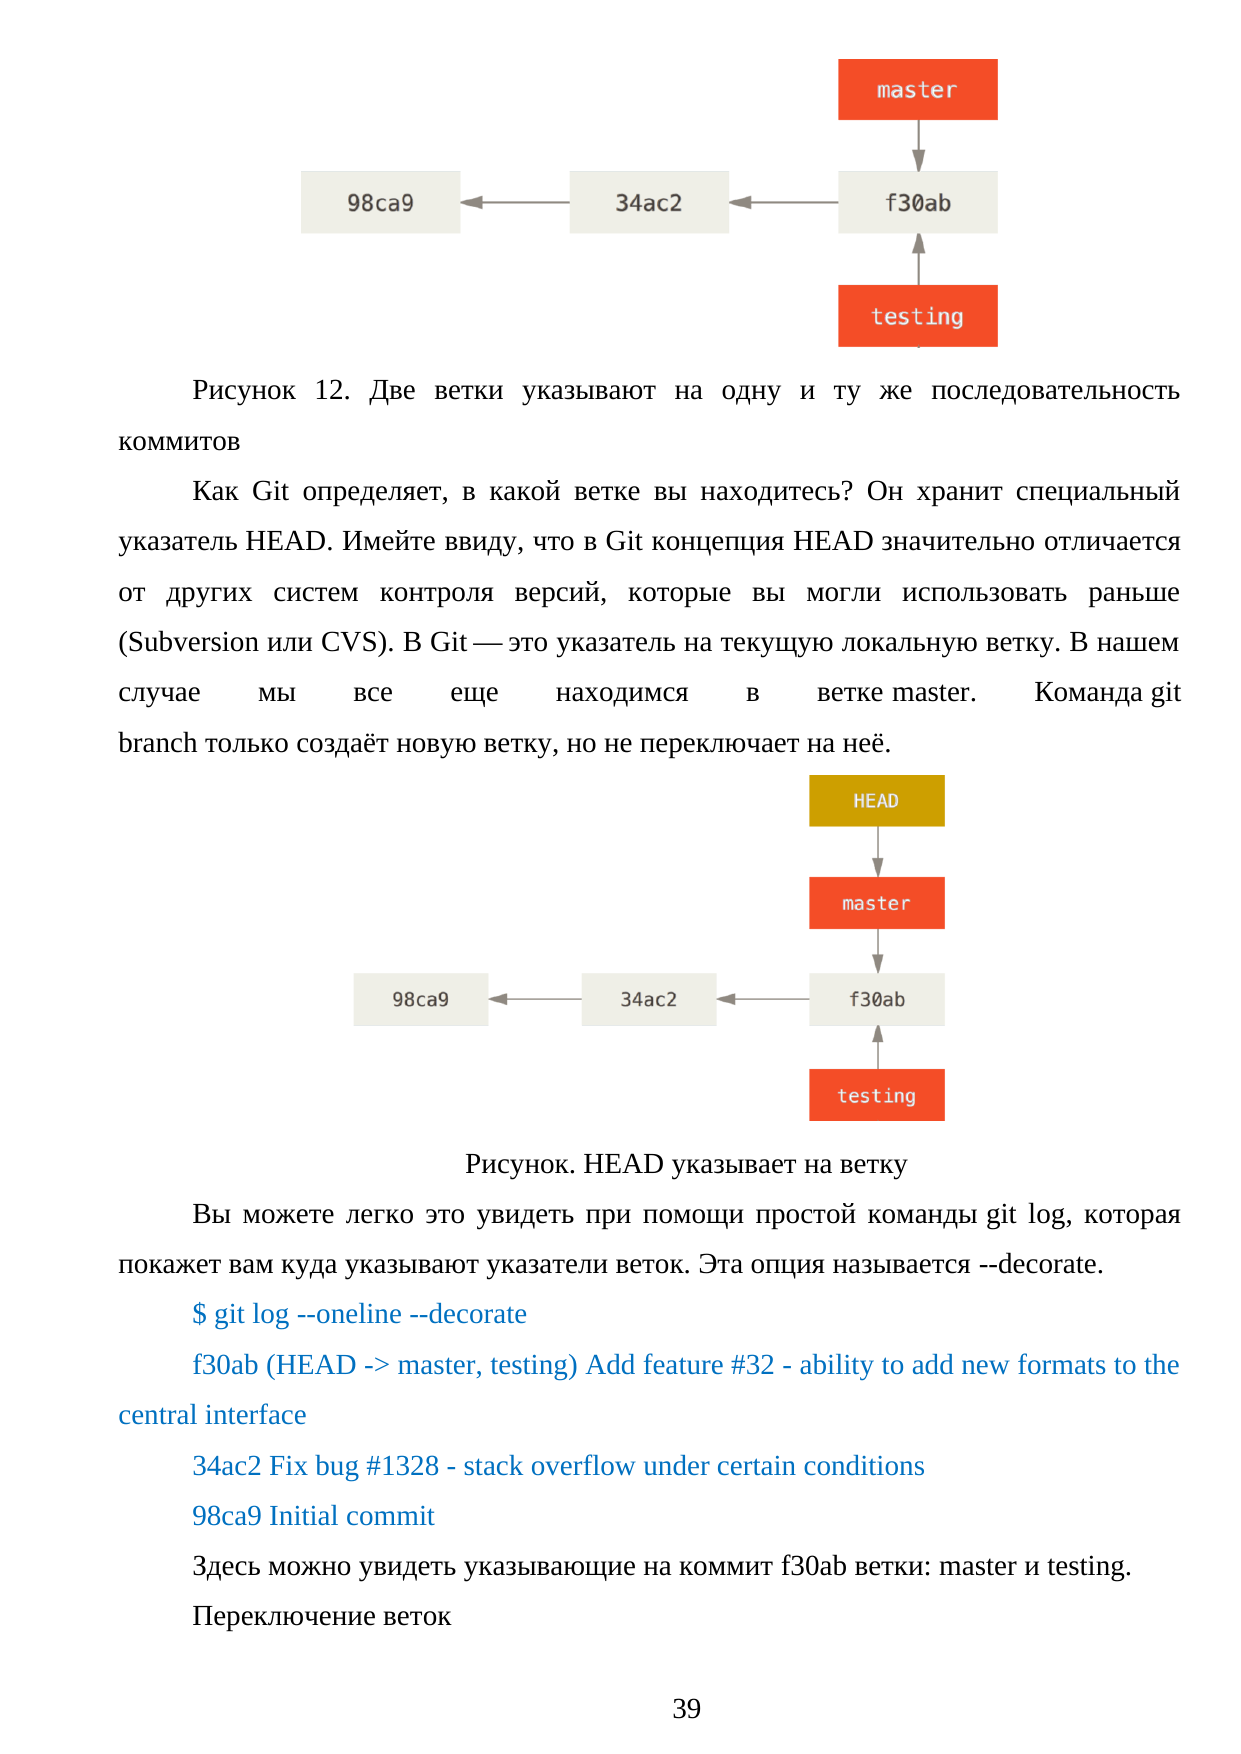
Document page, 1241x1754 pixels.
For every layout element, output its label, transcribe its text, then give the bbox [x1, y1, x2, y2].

text Как Git определяет, в какой ветке вы находитесь? Он хранит специальный указатель HEAD. Имейте ввиду, что в Git концепция HEAD значительно отличается от других систем контроля версий, которые вы могли использовать раньше (Subversion или CVS). В Git — это указатель на текущую локальную ветку. В нашем случае мы все еще находимся в ветке master. Команда git branch только создаёт новую ветку, но не переключает на неё. [118, 473, 1181, 758]
text $ git log --oneline --decorate [118, 1297, 1181, 1330]
text f30ab (HEAD -> master, testing) Add feature #32 - ability to add new formats to the central interface [118, 1347, 1181, 1431]
text Рисунок. HEAD указывает на ветку [118, 1146, 1181, 1179]
text 98ca9 Initial commit [118, 1498, 1181, 1531]
picture [353, 775, 946, 1121]
text Переключение веток [118, 1598, 1181, 1632]
text Здесь можно увидеть указывающие на коммит f30ab ветки: master и testing. [118, 1548, 1181, 1582]
text 34ac2 Fix bug #1328 - stack overflow under certain conditions [118, 1448, 1181, 1481]
picture [301, 59, 999, 348]
text Рисунок 12. Две ветки указывают на одну и ту же последовательность коммитов [118, 372, 1181, 456]
text Вы можете легко это увидеть при помощи простой команды git log, которая покажет вам куда указывают указатели веток. Эта опция называется --decorate. [118, 1196, 1181, 1280]
